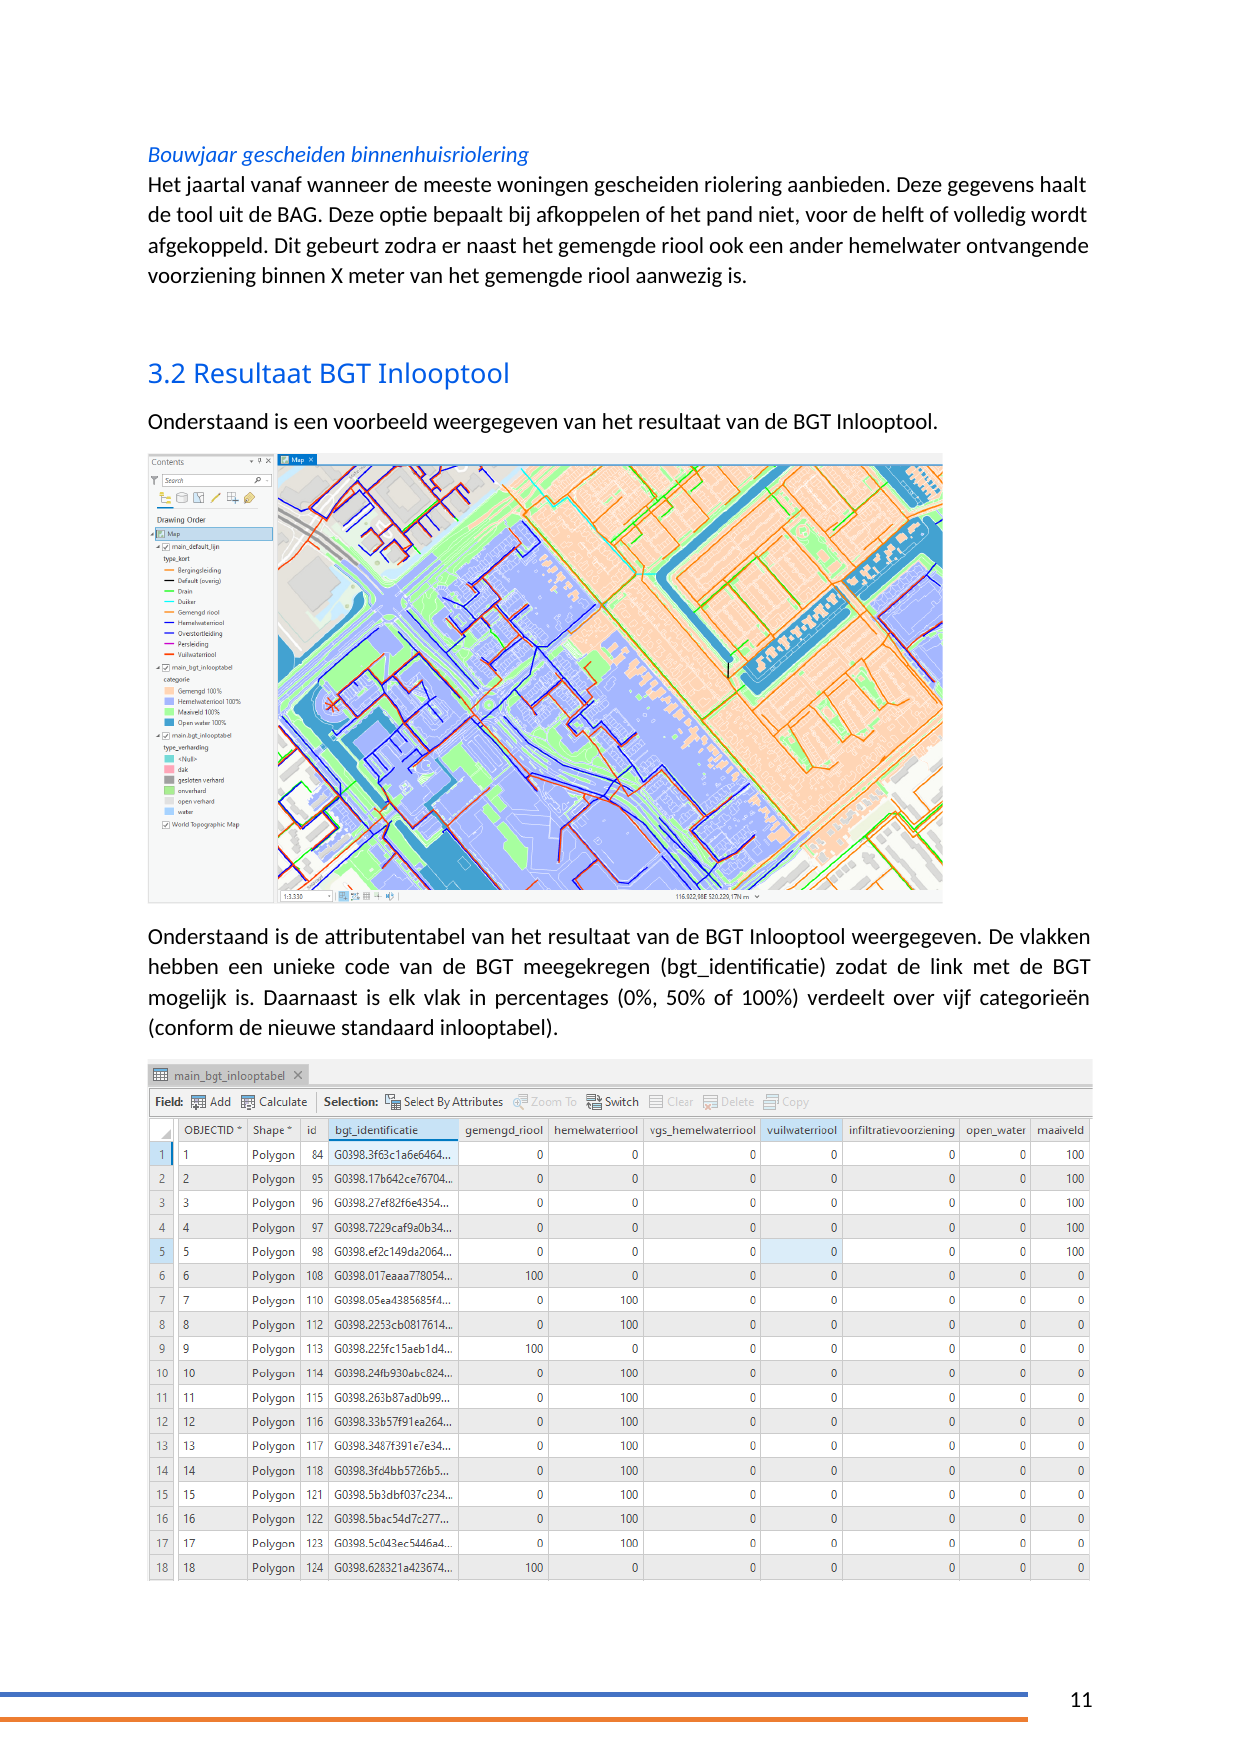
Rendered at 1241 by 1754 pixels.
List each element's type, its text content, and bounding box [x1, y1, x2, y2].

text Onderstaand is de attributentabel van het resultaat van de BGT Inlooptool weergegeven. De vlakken hebben een unieke code van de BGT meegekregen (bgt_identificatie) zodat de link met de BGT mogelijk is. Daarnaast is elk vlak in percentages (0%, 50% of 100%) verdeelt over vijf categorieën (conform de nieuwe standaard inlooptabel). [148, 922, 1092, 1041]
picture [147, 1059, 1093, 1581]
text Onderstaand is een voorbeeld weergegeven van het resultaat van de BGT Inlooptool. [148, 407, 1092, 435]
picture [147, 453, 943, 904]
subtitle 3.2 Resultaat BGT Inlooptool [148, 355, 1092, 392]
text Bouwjaar gescheiden binnenhuisriolering Het jaartal vanaf wanneer de meeste woningen gescheiden riolering aanbieden. Deze gegevens haalt de tool uit de BAG. Deze optie bepaalt bij afkoppelen of het pand niet, voor de helft of volledig wordt afgekoppeld. Dit gebeurt zodra er naast het gemengde riool ook een ander hemelwater ontvangende voorziening binnen X meter van het gemengde riool aanwezig is. [148, 140, 1092, 289]
